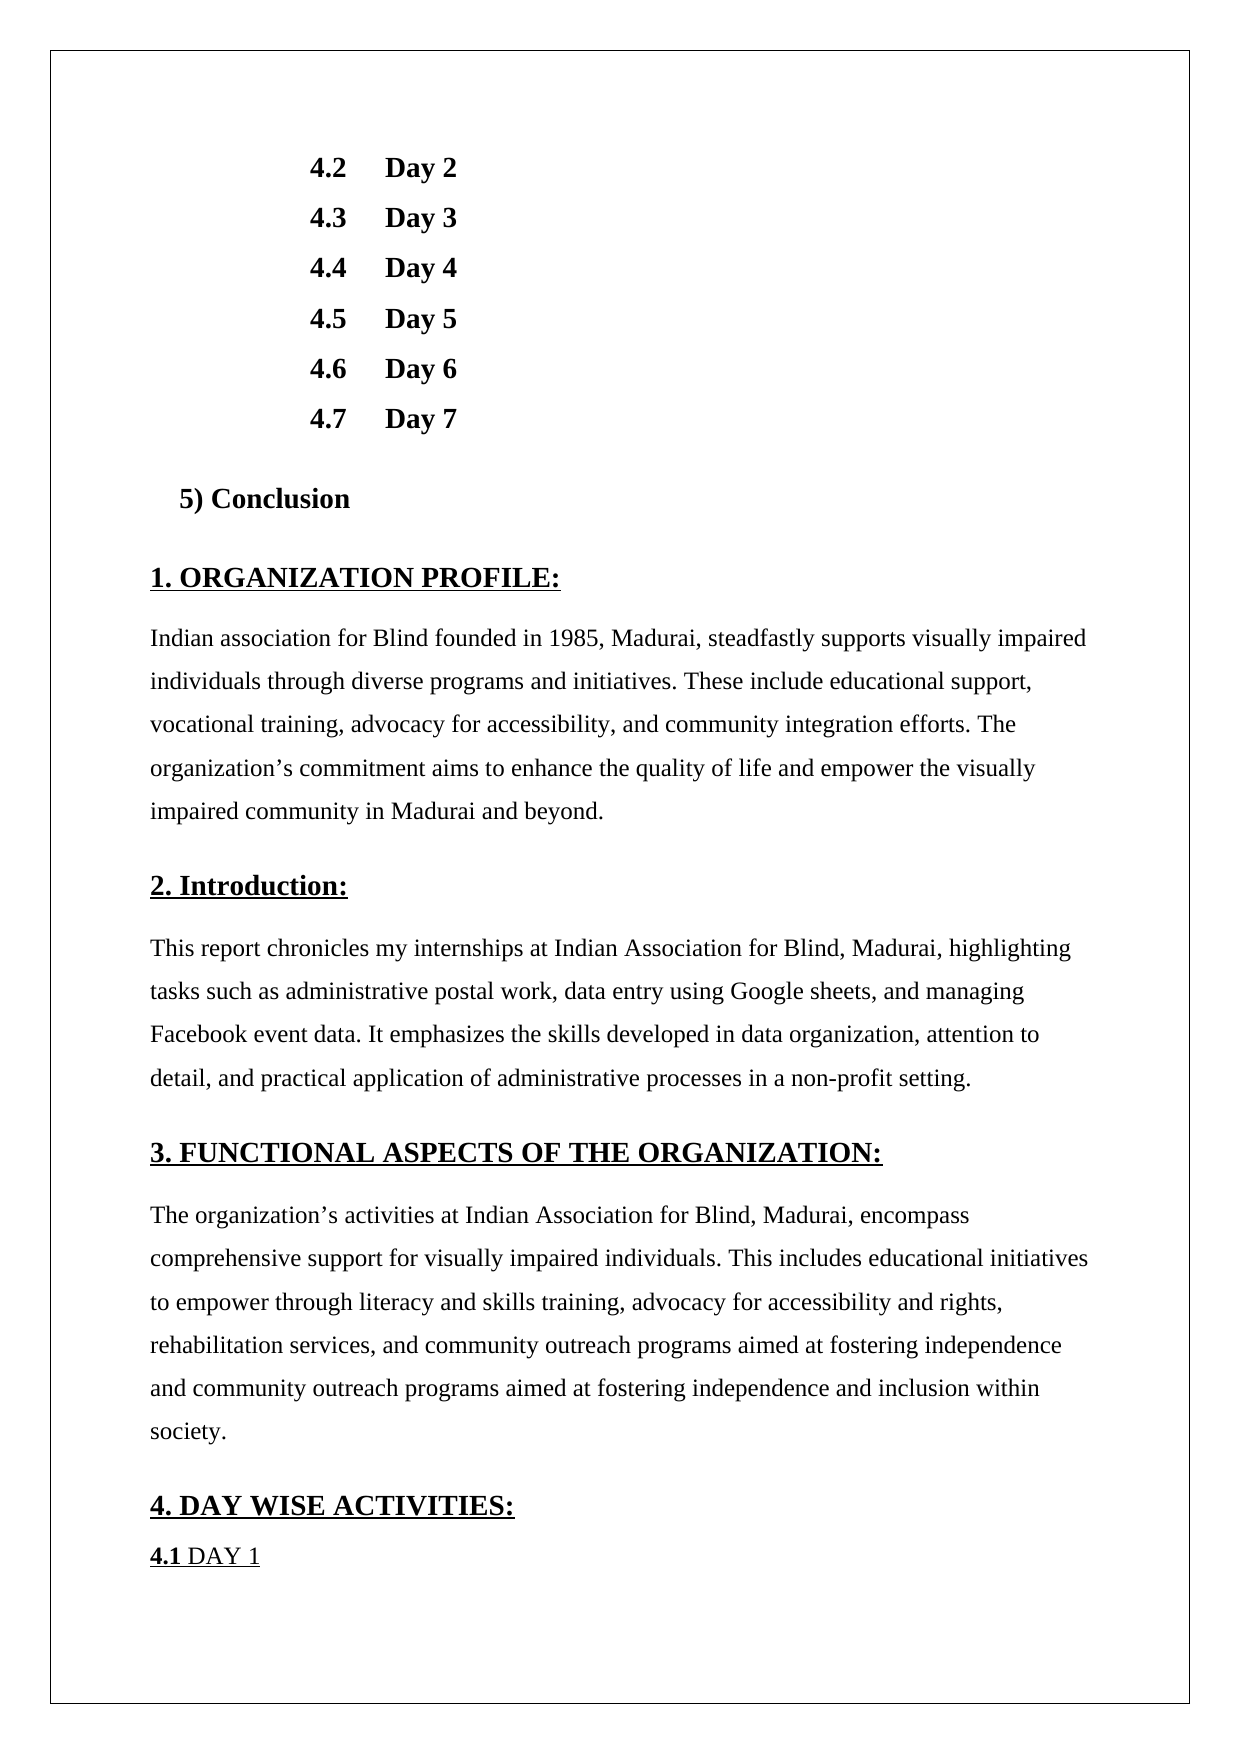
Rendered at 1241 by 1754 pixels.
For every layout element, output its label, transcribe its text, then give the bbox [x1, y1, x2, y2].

list Day 2 [310, 150, 1090, 183]
text 2. Introduction: [150, 868, 1090, 902]
text 4. DAY WISE ACTIVITIES: [150, 1488, 1090, 1522]
list Day 5 [310, 301, 1090, 334]
text 3. FUNCTIONAL ASPECTS OF THE ORGANIZATION: [150, 1135, 1090, 1168]
list Day 3 [310, 200, 1090, 234]
text The organization’s activities at Indian Association for Blind, Madurai, encompass comprehensive support for visually impaired individuals. This includes educational initiatives to empower through literacy and skills training, advocacy for accessibility and rights, rehabilitation services, and community outreach programs aimed at fostering independence and community outreach programs aimed at fostering independence and inclusion within society. [150, 1200, 1090, 1445]
text 4.1 DAY 1 [150, 1541, 1090, 1570]
text 1. ORGANIZATION PROFILE: [150, 561, 1090, 594]
text This report chronicles my internships at Indian Association for Blind, Madurai, highlighting tasks such as administrative postal work, data entry using Google sheets, and managing Facebook event data. It emphasizes the skills developed in data organization, attention to detail, and practical application of administrative processes in a non-profit setting. [150, 933, 1090, 1091]
list Day 6 [310, 351, 1090, 385]
text 5) Conclusion [150, 481, 1090, 514]
list Day 4 [310, 251, 1090, 284]
list Day 7 [310, 402, 1090, 435]
text Indian association for Blind founded in 1985, Madurai, steadfastly supports visually impaired individuals through diverse programs and initiatives. These include educational support, vocational training, advocacy for accessibility, and community integration efforts. The organization’s commitment aims to enhance the quality of life and empower the visually impaired community in Madurai and beyond. [150, 623, 1090, 824]
